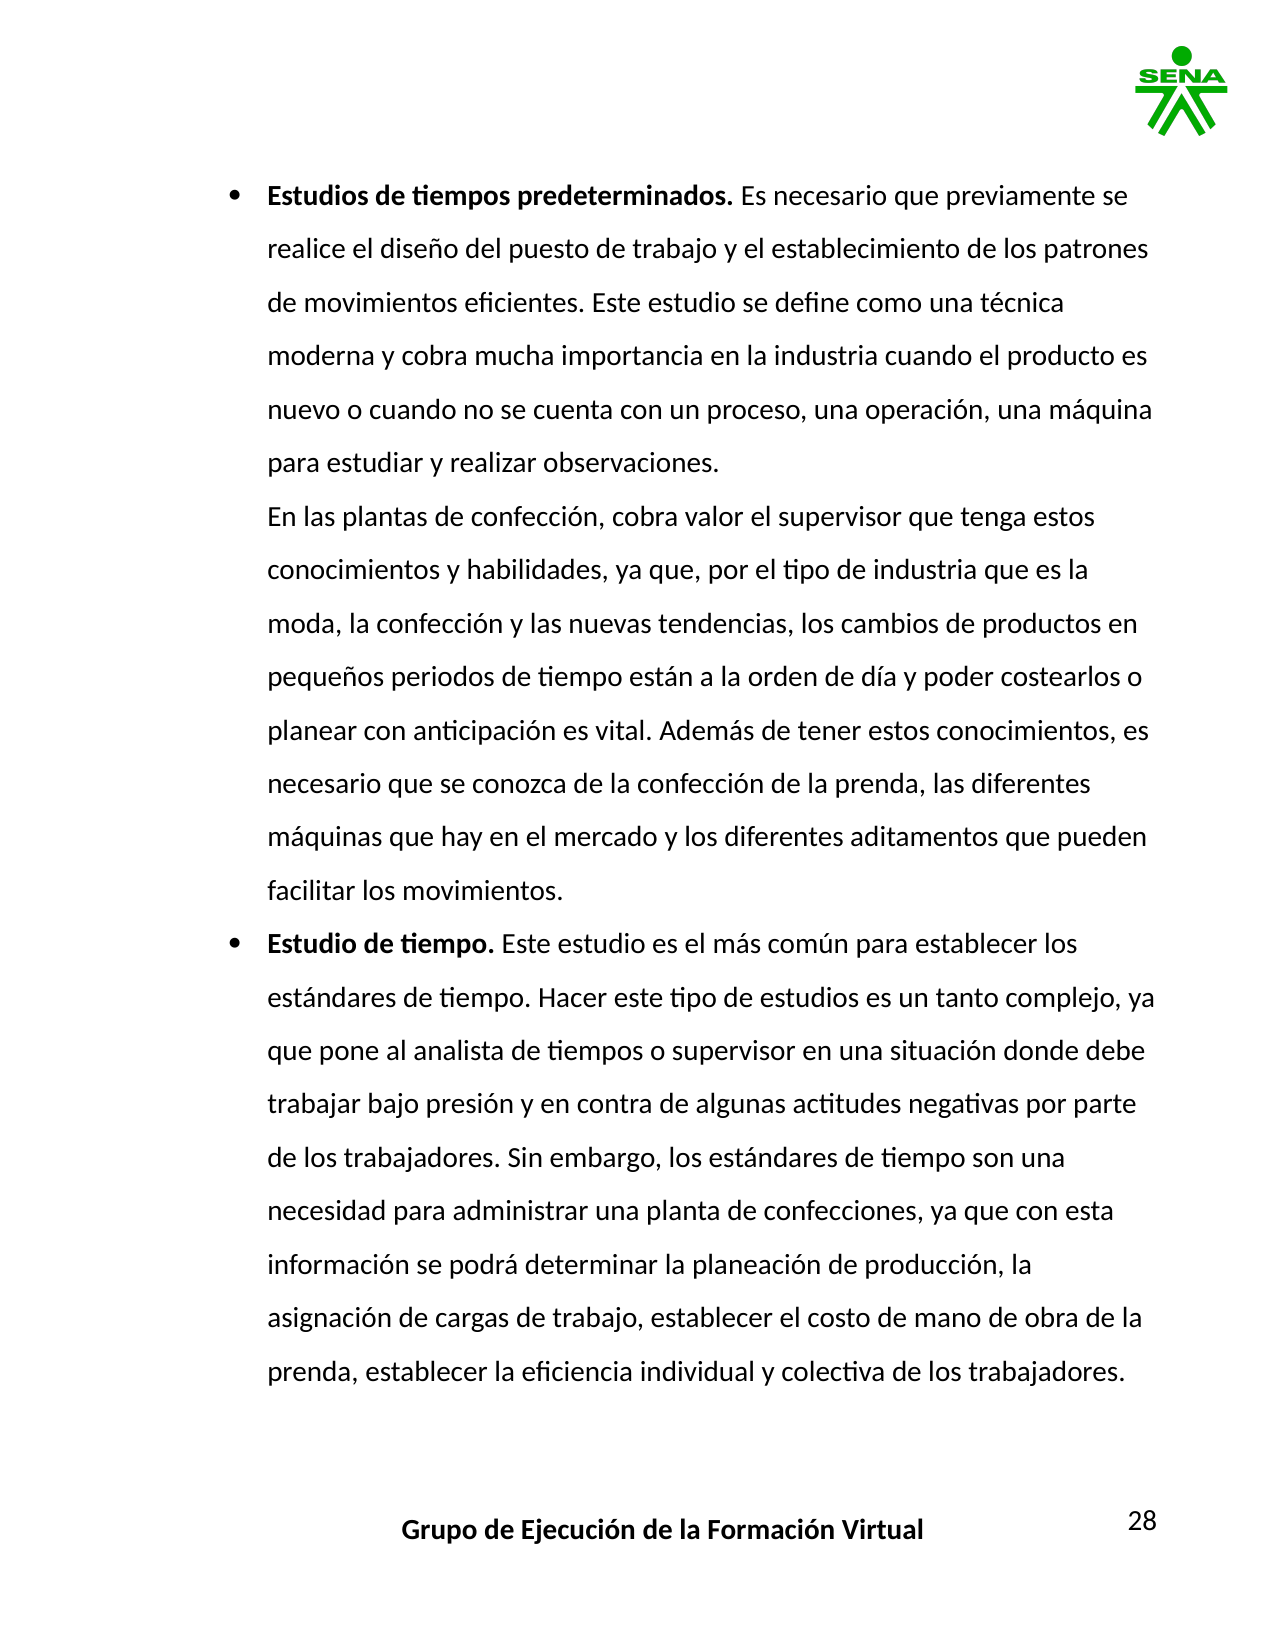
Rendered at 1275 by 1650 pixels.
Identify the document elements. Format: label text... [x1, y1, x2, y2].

list En las plantas de confección, cobra valor el supervisor que tenga estos conocimientos y habilidades, ya que, por el tipo de industria que es la moda, la confección y las nuevas tendencias, los cambios de productos en pequeños periodos de tiempo están a la orden de día y poder costearlos o planear con anticipación es vital. Además de tener estos conocimientos, es necesario que se conozca de la confección de la prenda, las diferentes máquinas que hay en el mercado y los diferentes aditamentos que pueden facilitar los movimientos. [267, 498, 1157, 907]
list Estudio de tiempo. Este estudio es el más común para establecer los estándares de tiempo. Hacer este tipo de estudios es un tanto complejo, ya que pone al analista de tiempos o supervisor en una situación donde debe trabajar bajo presión y en contra de algunas actitudes negativas por parte de los trabajadores. Sin embargo, los estándares de tiempo son una necesidad para administrar una planta de confecciones, ya que con esta información se podrá determinar la planeación de producción, la asignación de cargas de trabajo, establecer el costo de mano de obra de la prenda, establecer la eficiencia individual y colectiva de los trabajadores. [229, 925, 1157, 1388]
picture [1135, 46, 1228, 136]
list Estudios de tiempos predeterminados. Es necesario que previamente se realice el diseño del puesto de trabajo y el establecimiento de los patrones de movimientos eficientes. Este estudio se define como una técnica moderna y cobra mucha importancia en la industria cuando el producto es nuevo o cuando no se cuenta con un proceso, una operación, una máquina para estudiar y realizar observaciones. [229, 177, 1157, 480]
